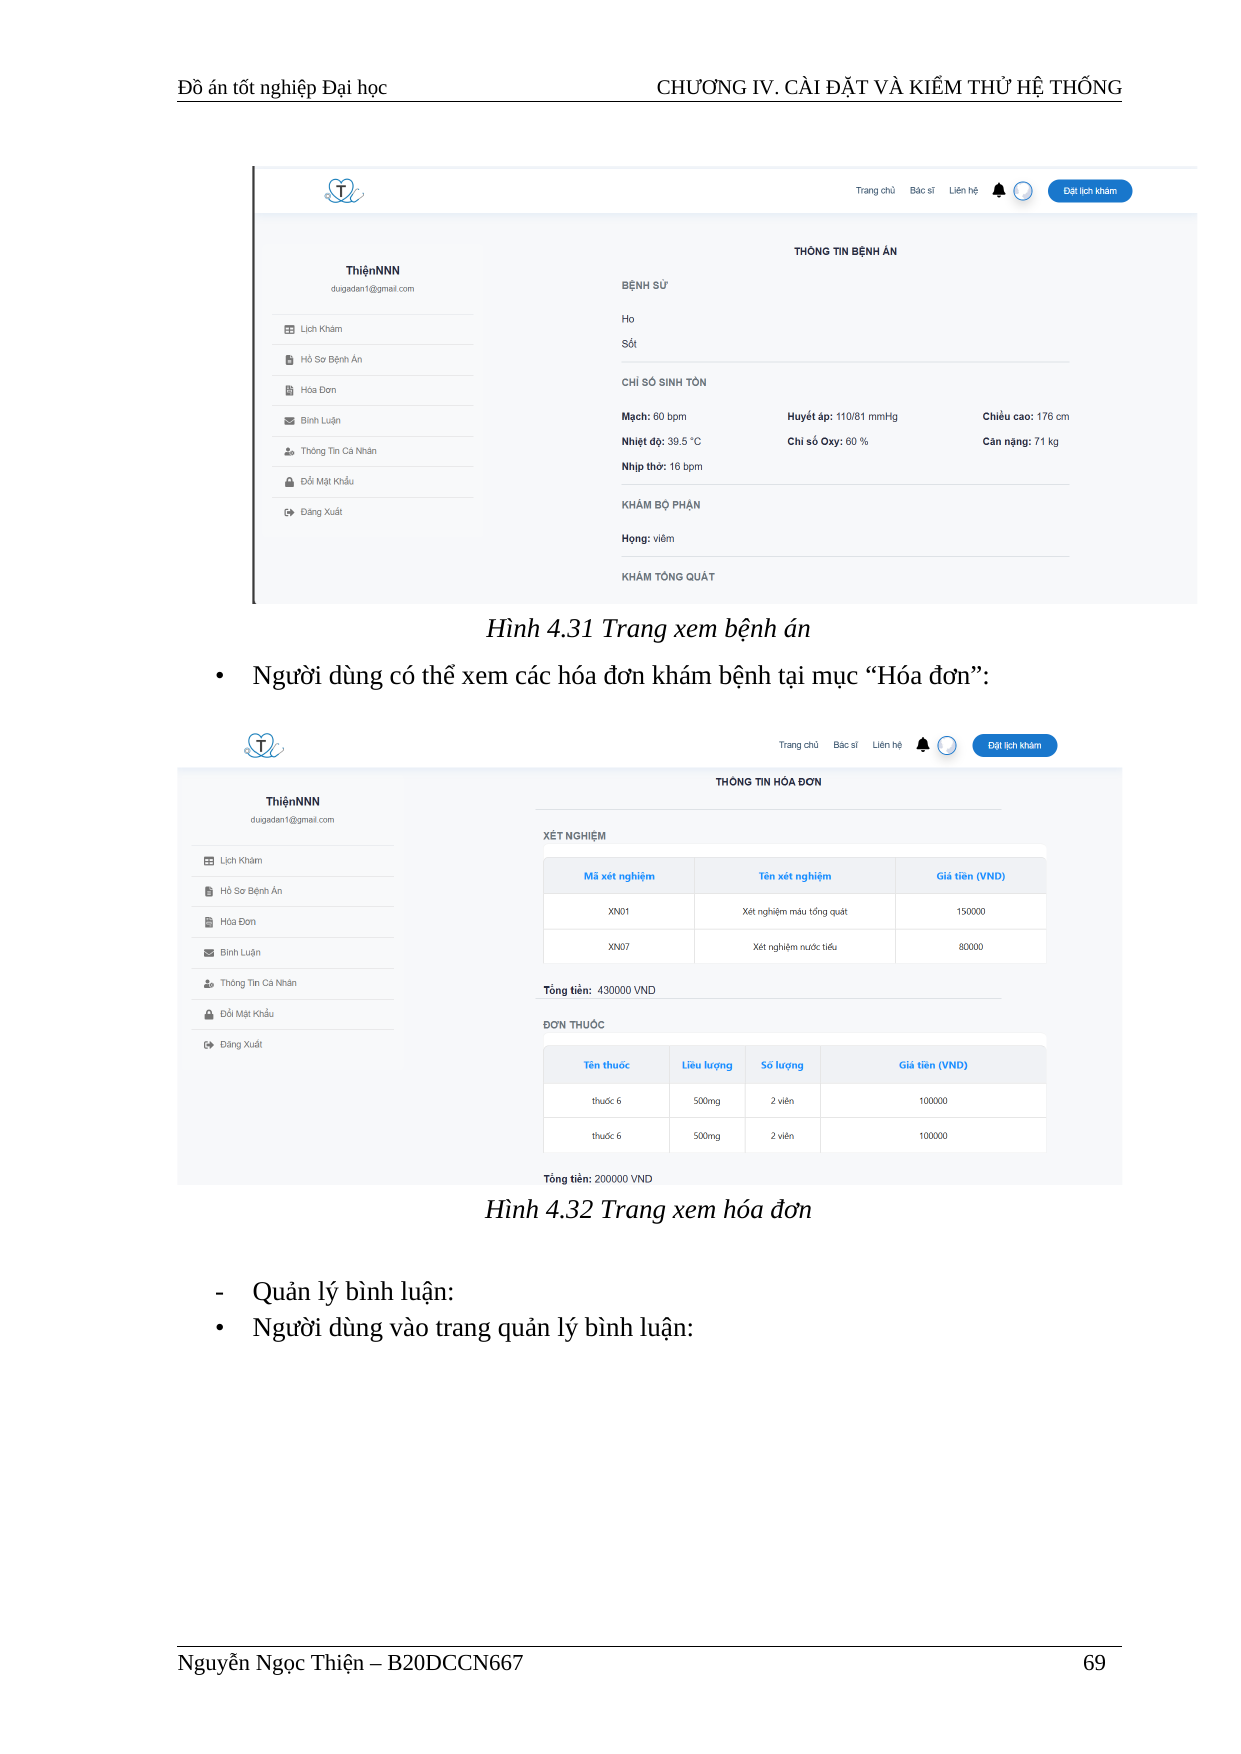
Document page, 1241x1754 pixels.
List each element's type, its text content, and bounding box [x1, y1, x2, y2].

subtitle Hình 4.31 Trang xem bệnh án [177, 612, 1122, 643]
list Người dùng vào trang quản lý bình luận: [215, 1311, 1122, 1378]
picture [177, 725, 1123, 1185]
list Người dùng có thể xem các hóa đơn khám bệnh tại mục “Hóa đơn”: [215, 659, 1122, 690]
subtitle Hình 4.32 Trang xem hóa đơn [177, 1193, 1122, 1224]
list Quản lý bình luận: [215, 1275, 1122, 1306]
picture [252, 166, 1198, 604]
